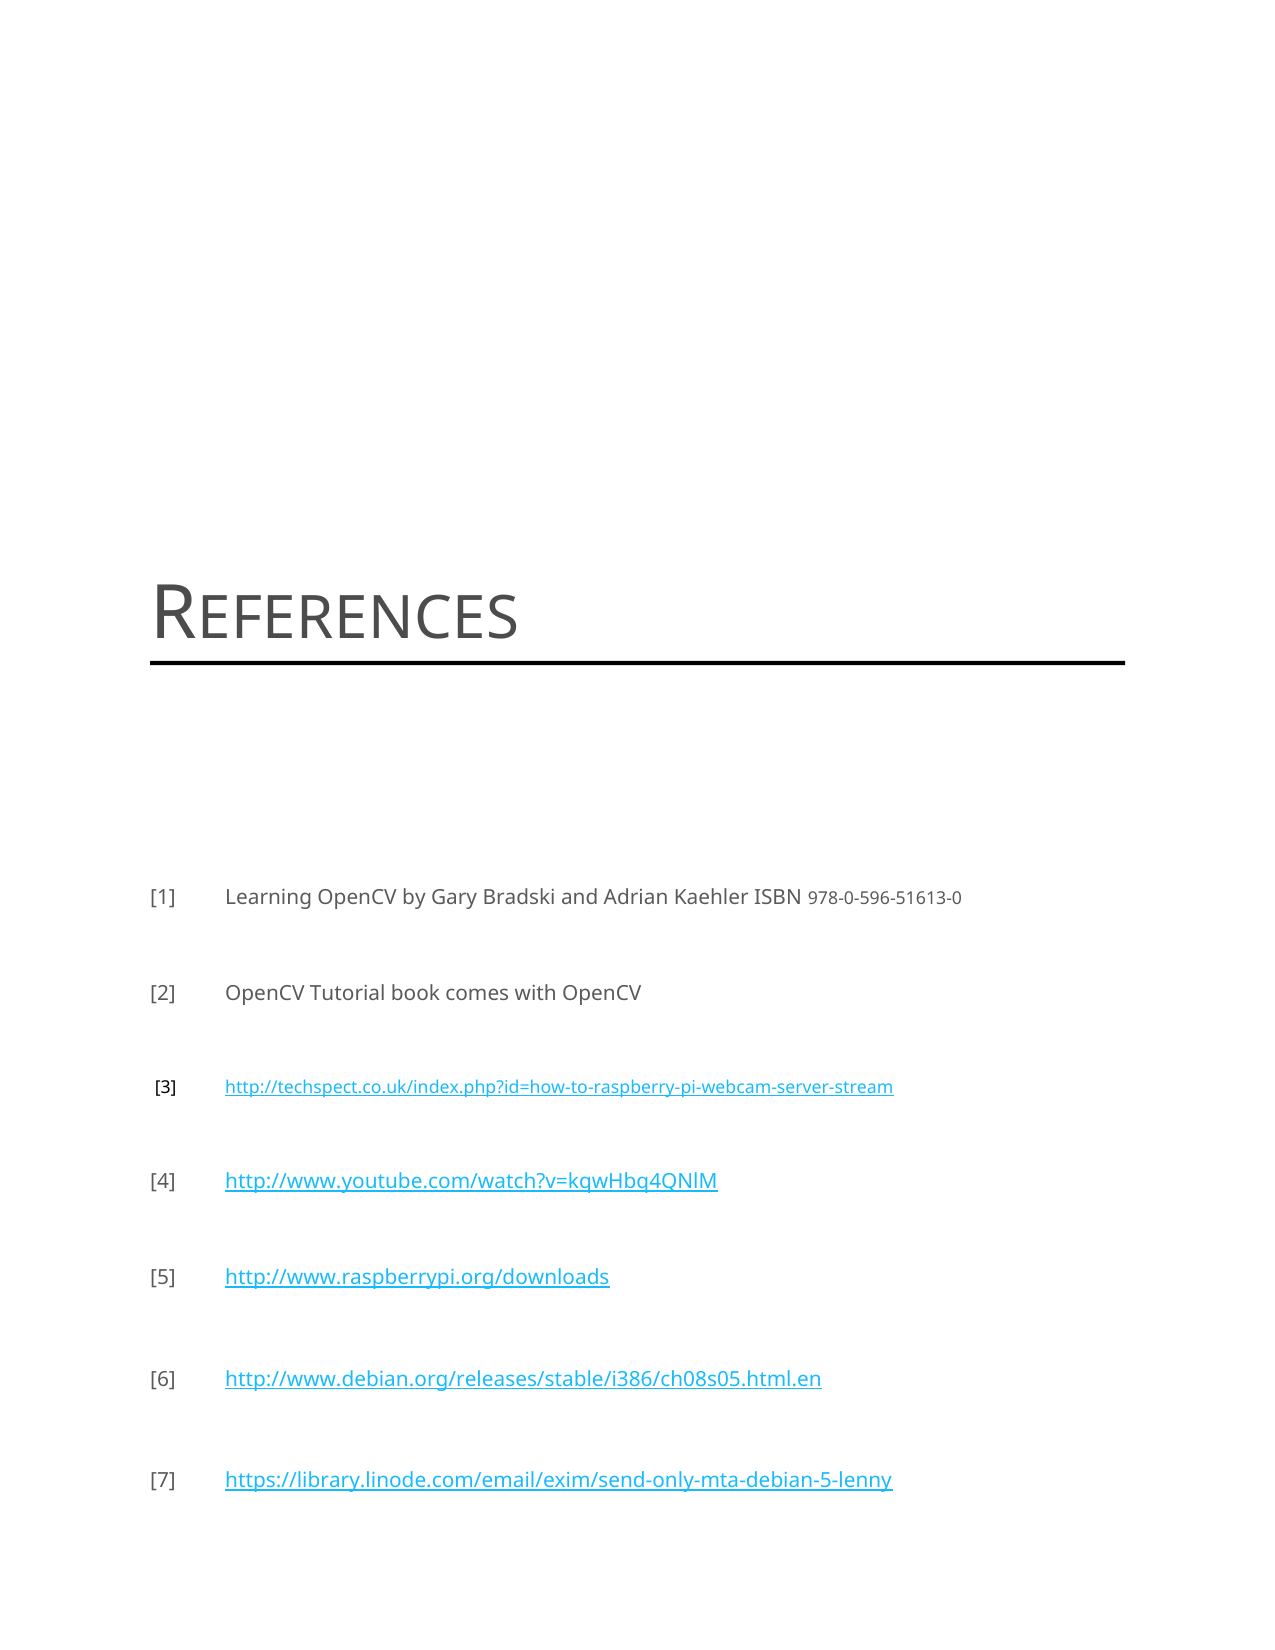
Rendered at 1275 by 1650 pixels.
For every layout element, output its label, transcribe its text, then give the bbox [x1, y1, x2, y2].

text [4] http://www.youtube.com/watch?v=kqwHbq4QNlM [150, 1166, 1125, 1194]
text [6] http://www.debian.org/releases/stable/i386/ch08s05.html.en [150, 1364, 1125, 1392]
text [1] Learning OpenCV by Gary Bradski and Adrian Kaehler ISBN 978-0-596-51613-0 [150, 882, 1125, 910]
text [3] http://techspect.co.uk/index.php?id=how-to-raspberry-pi-webcam-server-stream [150, 1075, 1125, 1099]
title References [150, 559, 1125, 660]
text [5] http://www.raspberrypi.org/downloads [150, 1262, 1125, 1291]
text [7] https://library.linode.com/email/exim/send-only-mta-debian-5-lenny [150, 1465, 1125, 1494]
text [2] OpenCV Tutorial book comes with OpenCV [150, 978, 1125, 1007]
